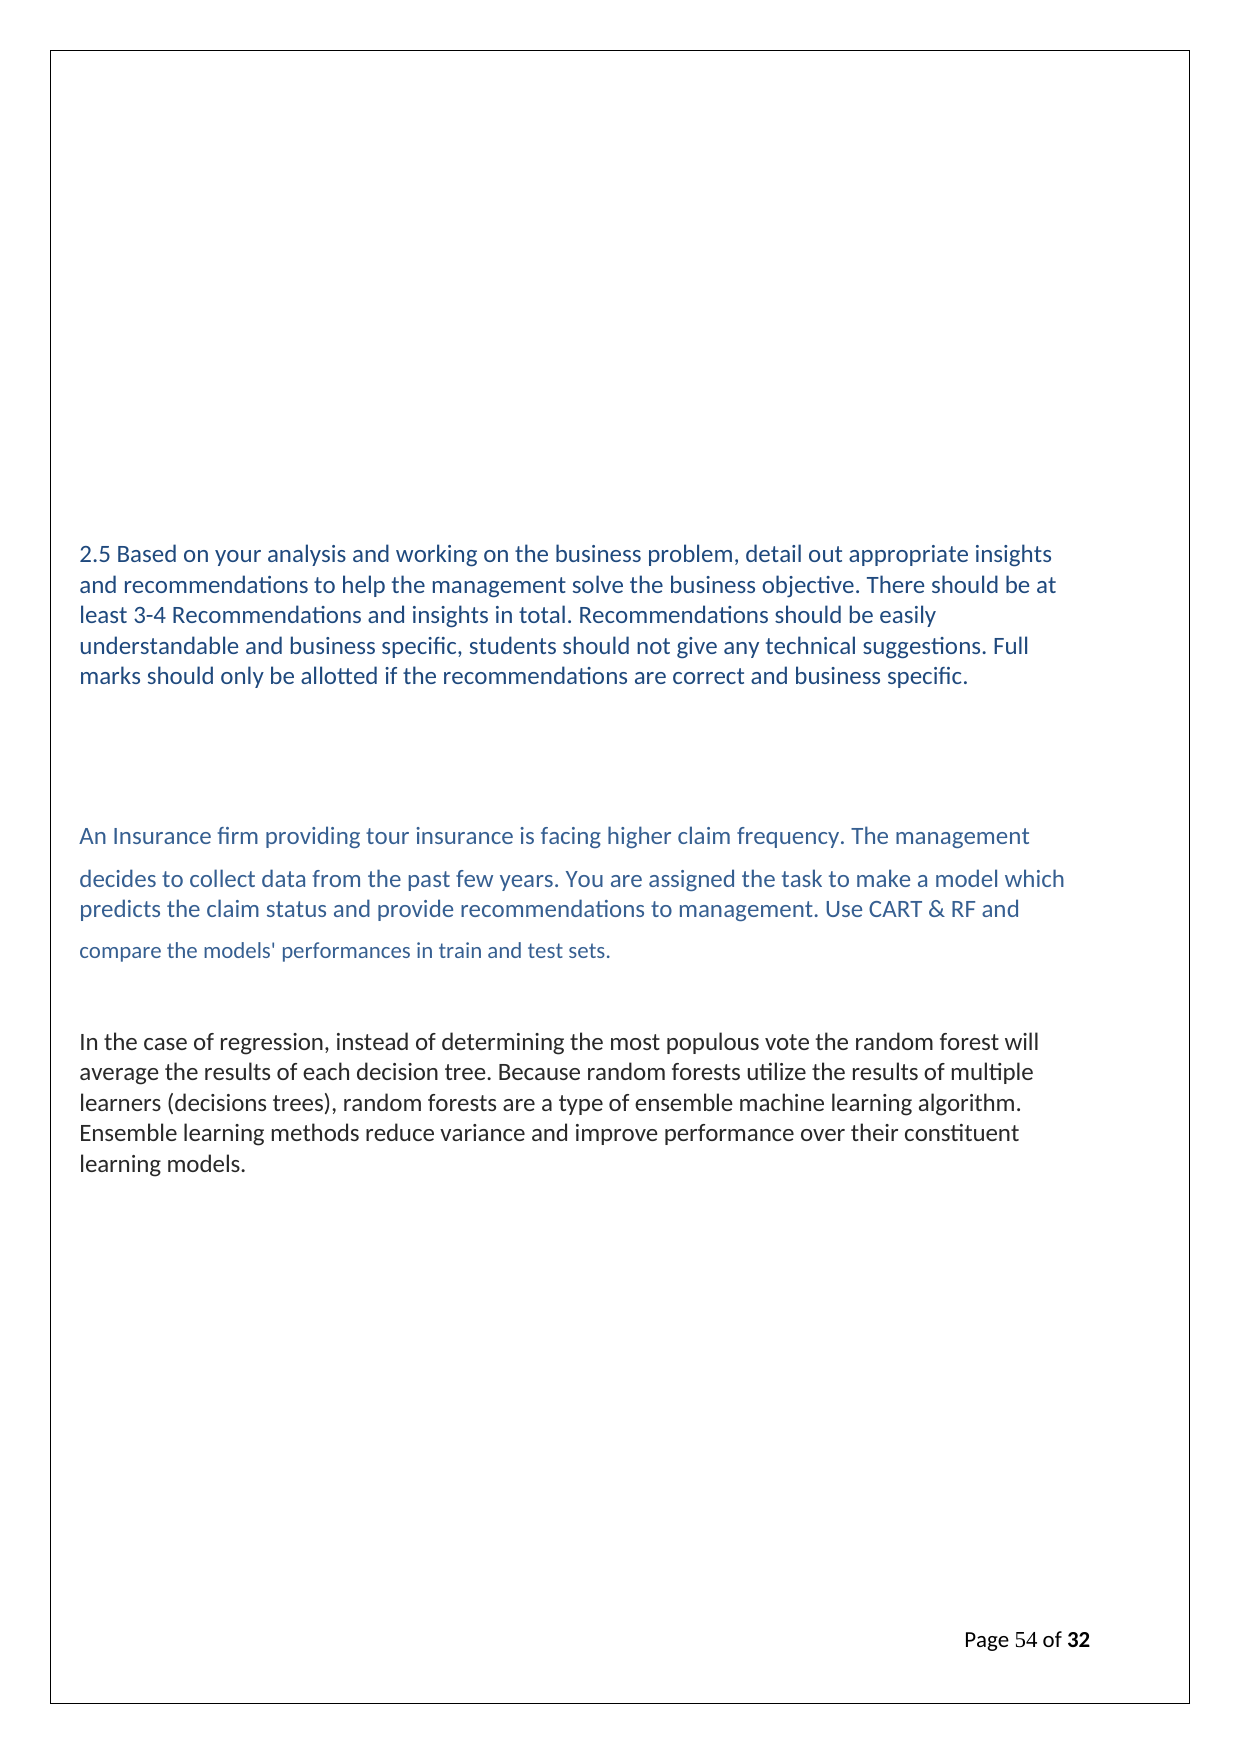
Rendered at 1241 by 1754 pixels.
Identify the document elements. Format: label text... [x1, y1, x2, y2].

text In the case of regression, instead of determining the most populous vote the random forest will average the results of each decision tree. Because random forests utilize the results of multiple learners (decisions trees), random forests are a type of ensemble machine learning algorithm. Ensemble learning methods reduce variance and improve performance over their constituent learning models. [246, 1026, 1093, 1178]
text 2.5 Based on your analysis and working on the business problem, detail out appropriate insights and recommendations to help the management solve the business objective. There should be at least 3-4 Recommendations and insights in total. Recommendations should be easily understandable and business specific, students should not give any technical suggestions. Full marks should only be allotted if the recommendations are correct and business specific. [79, 538, 1093, 691]
text decides to collect data from the past few years. You are assigned the task to make a model which predicts the claim status and provide recommendations to management. Use CART & RF and [79, 863, 1151, 924]
text compare the models' performances in train and test sets. [79, 937, 1093, 965]
text An Insurance firm providing tour insurance is facing higher claim frequency. The management [79, 820, 1151, 851]
